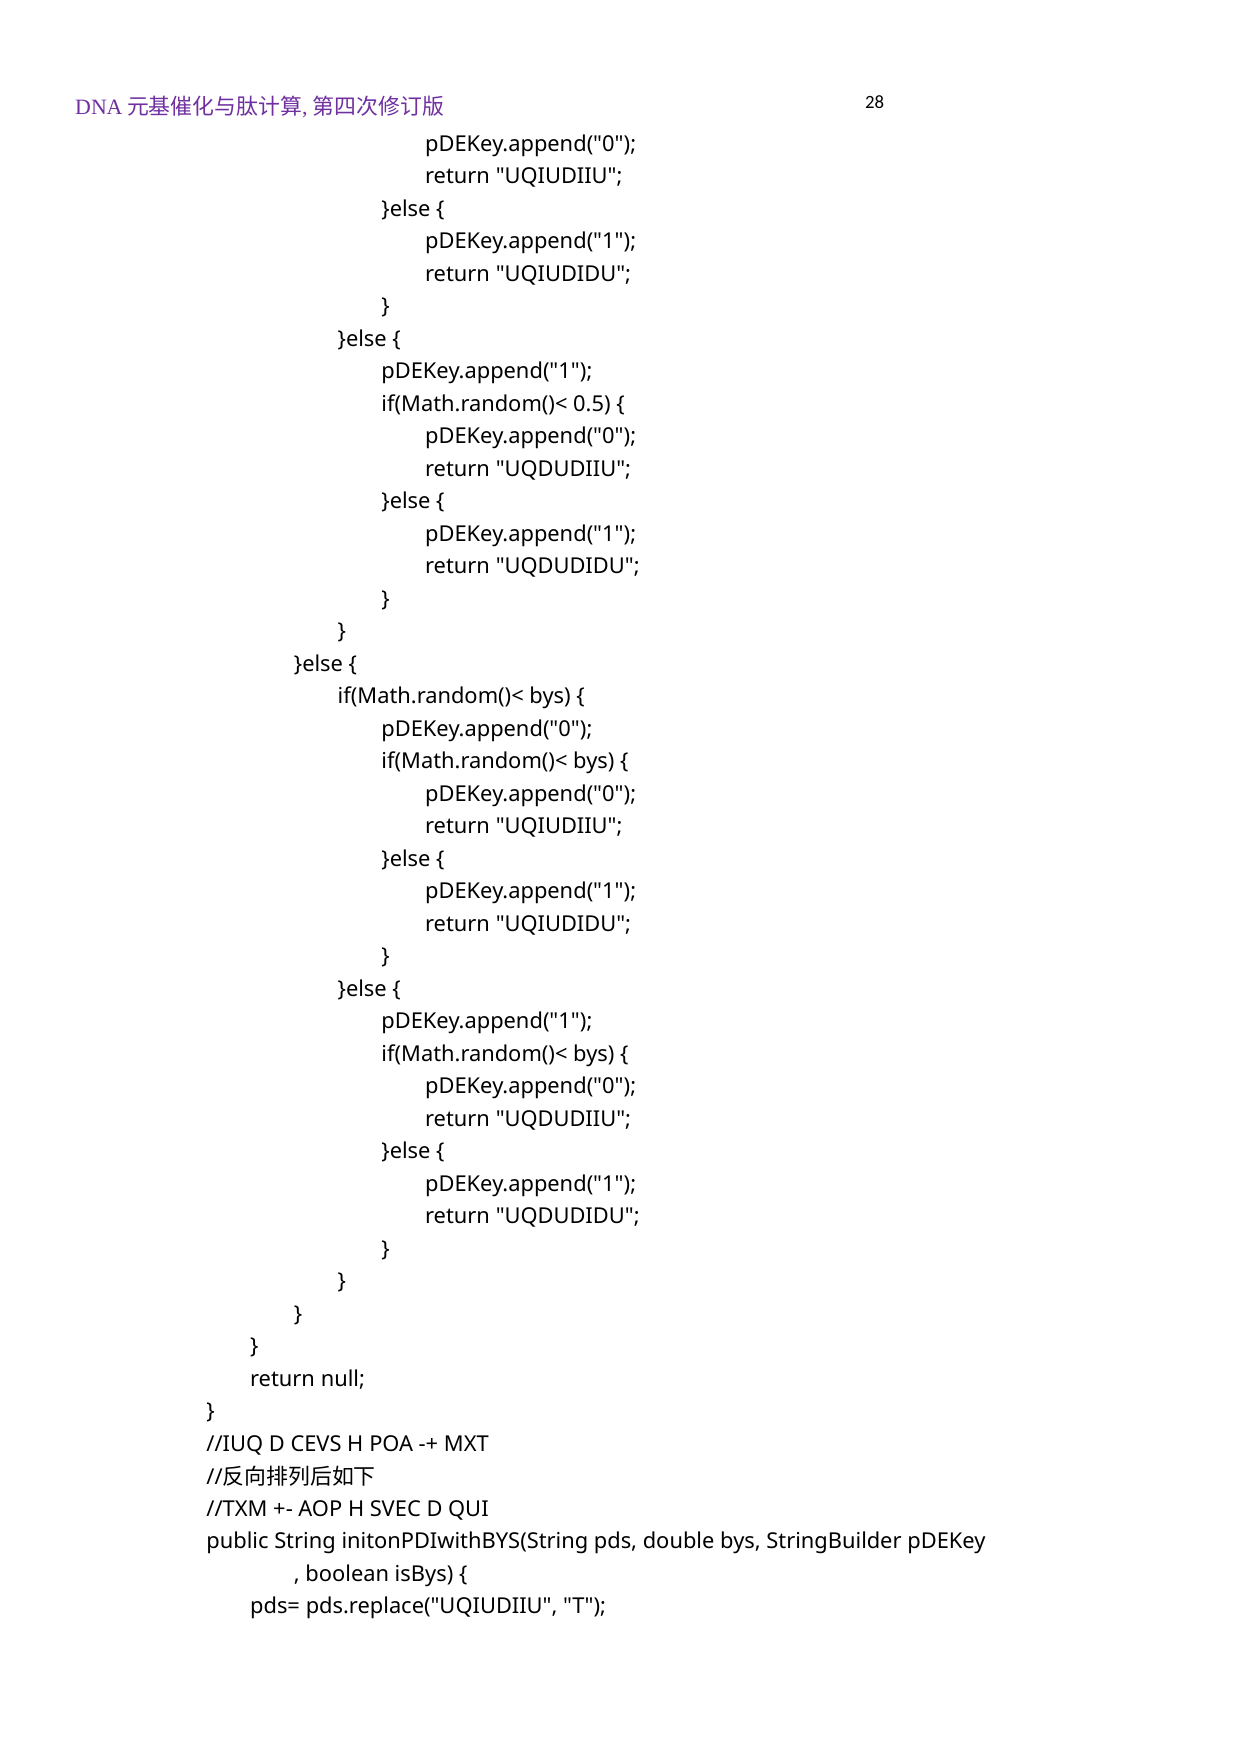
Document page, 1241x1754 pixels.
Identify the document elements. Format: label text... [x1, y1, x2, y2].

text pDEKey.append("0"); [119, 126, 1165, 159]
text }else { [119, 646, 1165, 679]
text } [119, 289, 1165, 321]
text return "UQDUDIIU"; [119, 1101, 1165, 1134]
text } [119, 939, 1165, 971]
text } [119, 1231, 1165, 1264]
text return "UQIUDIDU"; [119, 256, 1165, 289]
text return "UQIUDIIU"; [119, 159, 1165, 191]
text pDEKey.append("1"); [119, 516, 1165, 549]
text }else { [119, 321, 1165, 354]
text } [119, 1296, 1165, 1329]
text pDEKey.append("1"); [119, 874, 1165, 906]
text //IUQ D CEVS H POA -+ MXT [119, 1426, 1165, 1459]
text }else { [119, 191, 1165, 224]
text } [119, 1264, 1165, 1296]
text pDEKey.append("1"); [119, 1166, 1165, 1199]
text return "UQDUDIDU"; [119, 549, 1165, 581]
text return "UQDUDIDU"; [119, 1199, 1165, 1231]
text pDEKey.append("0"); [119, 776, 1165, 809]
text } [119, 1394, 1165, 1426]
text } [119, 1329, 1165, 1361]
text pDEKey.append("1"); [119, 224, 1165, 256]
text pDEKey.append("0"); [119, 711, 1165, 744]
text } [119, 581, 1165, 614]
text }else { [119, 484, 1165, 516]
text pDEKey.append("1"); [119, 1004, 1165, 1036]
text }else { [119, 841, 1165, 874]
text pDEKey.append("0"); [119, 1069, 1165, 1101]
text //TXM +- AOP H SVEC D QUI [119, 1491, 1165, 1524]
text //反向排列后如下 [119, 1459, 1165, 1491]
text if(Math.random()< bys) { [119, 1036, 1165, 1069]
text if(Math.random()< bys) { [119, 679, 1165, 711]
text return "UQDUDIIU"; [119, 451, 1165, 484]
text return "UQIUDIDU"; [119, 906, 1165, 939]
text if(Math.random()< bys) { [119, 744, 1165, 776]
text return "UQIUDIIU"; [119, 809, 1165, 841]
text } [119, 614, 1165, 646]
text }else { [119, 1134, 1165, 1166]
text pds= pds.replace("UQIUDIIU", "T"); [119, 1589, 1165, 1621]
text if(Math.random()< 0.5) { [119, 386, 1165, 419]
text pDEKey.append("1"); [119, 354, 1165, 386]
text , boolean isBys) { [119, 1556, 1165, 1589]
text public String initonPDIwithBYS(String pds, double bys, StringBuilder pDEKey [119, 1524, 1165, 1556]
text return null; [119, 1361, 1165, 1394]
text pDEKey.append("0"); [119, 419, 1165, 451]
text }else { [119, 971, 1165, 1004]
